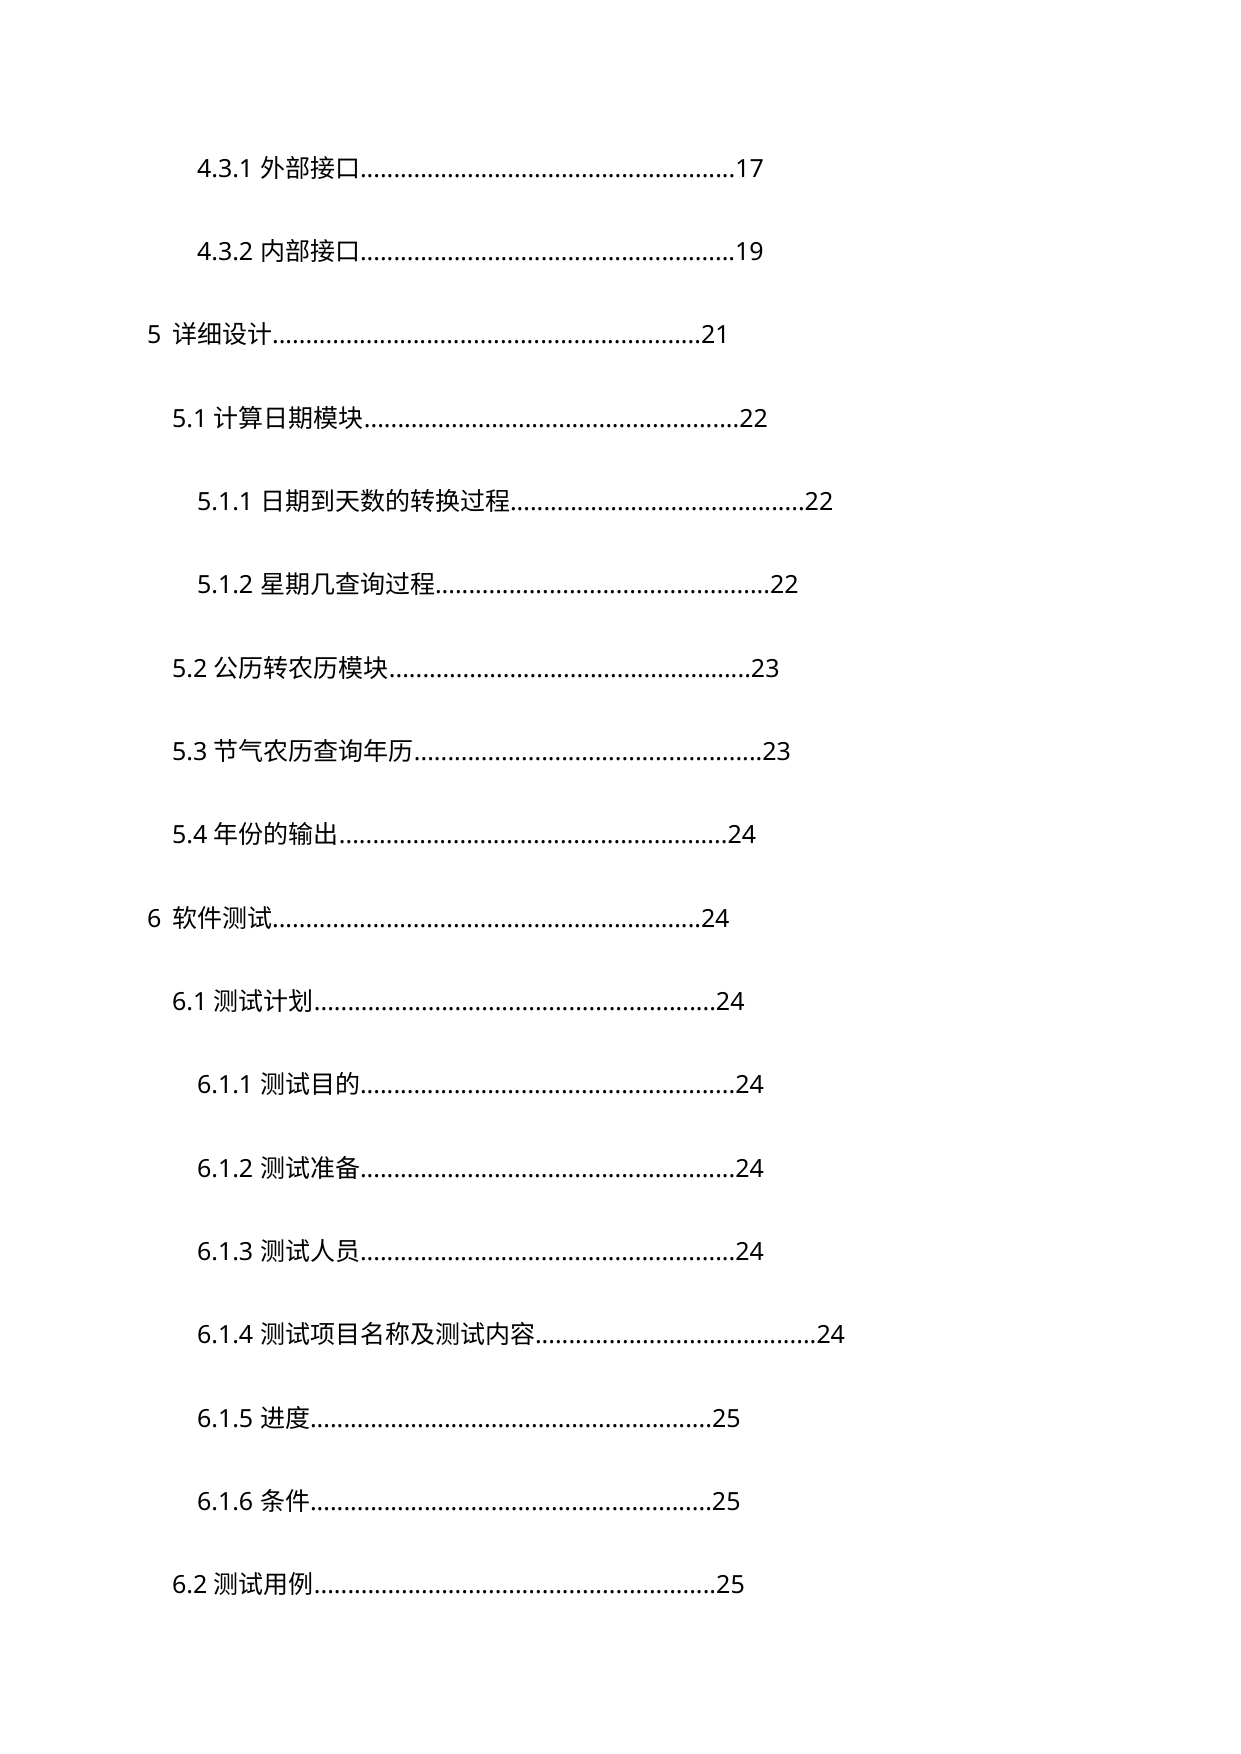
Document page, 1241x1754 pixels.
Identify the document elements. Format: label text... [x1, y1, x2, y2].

list 6.1 测试计划............................................................24 [147, 982, 1105, 1018]
list 4.3.2 内部接口........................................................19 [147, 232, 1105, 268]
list 4.3.1 外部接口........................................................17 [147, 148, 1105, 184]
list 6.1.1 测试目的........................................................24 [147, 1065, 1105, 1101]
list 软件测试................................................................24 [147, 898, 1105, 934]
list 6.1.6 条件............................................................25 [147, 1482, 1105, 1518]
list 5.2 公历转农历模块......................................................23 [147, 648, 1105, 684]
list 5.4 年份的输出..........................................................24 [147, 815, 1105, 851]
list 详细设计................................................................21 [147, 315, 1105, 351]
list 5.3 节气农历查询年历....................................................23 [147, 732, 1105, 768]
list 6.1.3 测试人员........................................................24 [147, 1232, 1105, 1268]
list 6.1.4 测试项目名称及测试内容..........................................24 [147, 1315, 1105, 1351]
list 5.1.1 日期到天数的转换过程............................................22 [147, 482, 1105, 518]
list 6.1.2 测试准备........................................................24 [147, 1148, 1105, 1184]
list 5.1.2 星期几查询过程..................................................22 [147, 565, 1105, 601]
list 5.1 计算日期模块........................................................22 [147, 398, 1105, 434]
list 6.1.5 进度............................................................25 [147, 1398, 1105, 1434]
list 6.2 测试用例............................................................25 [147, 1565, 1105, 1601]
